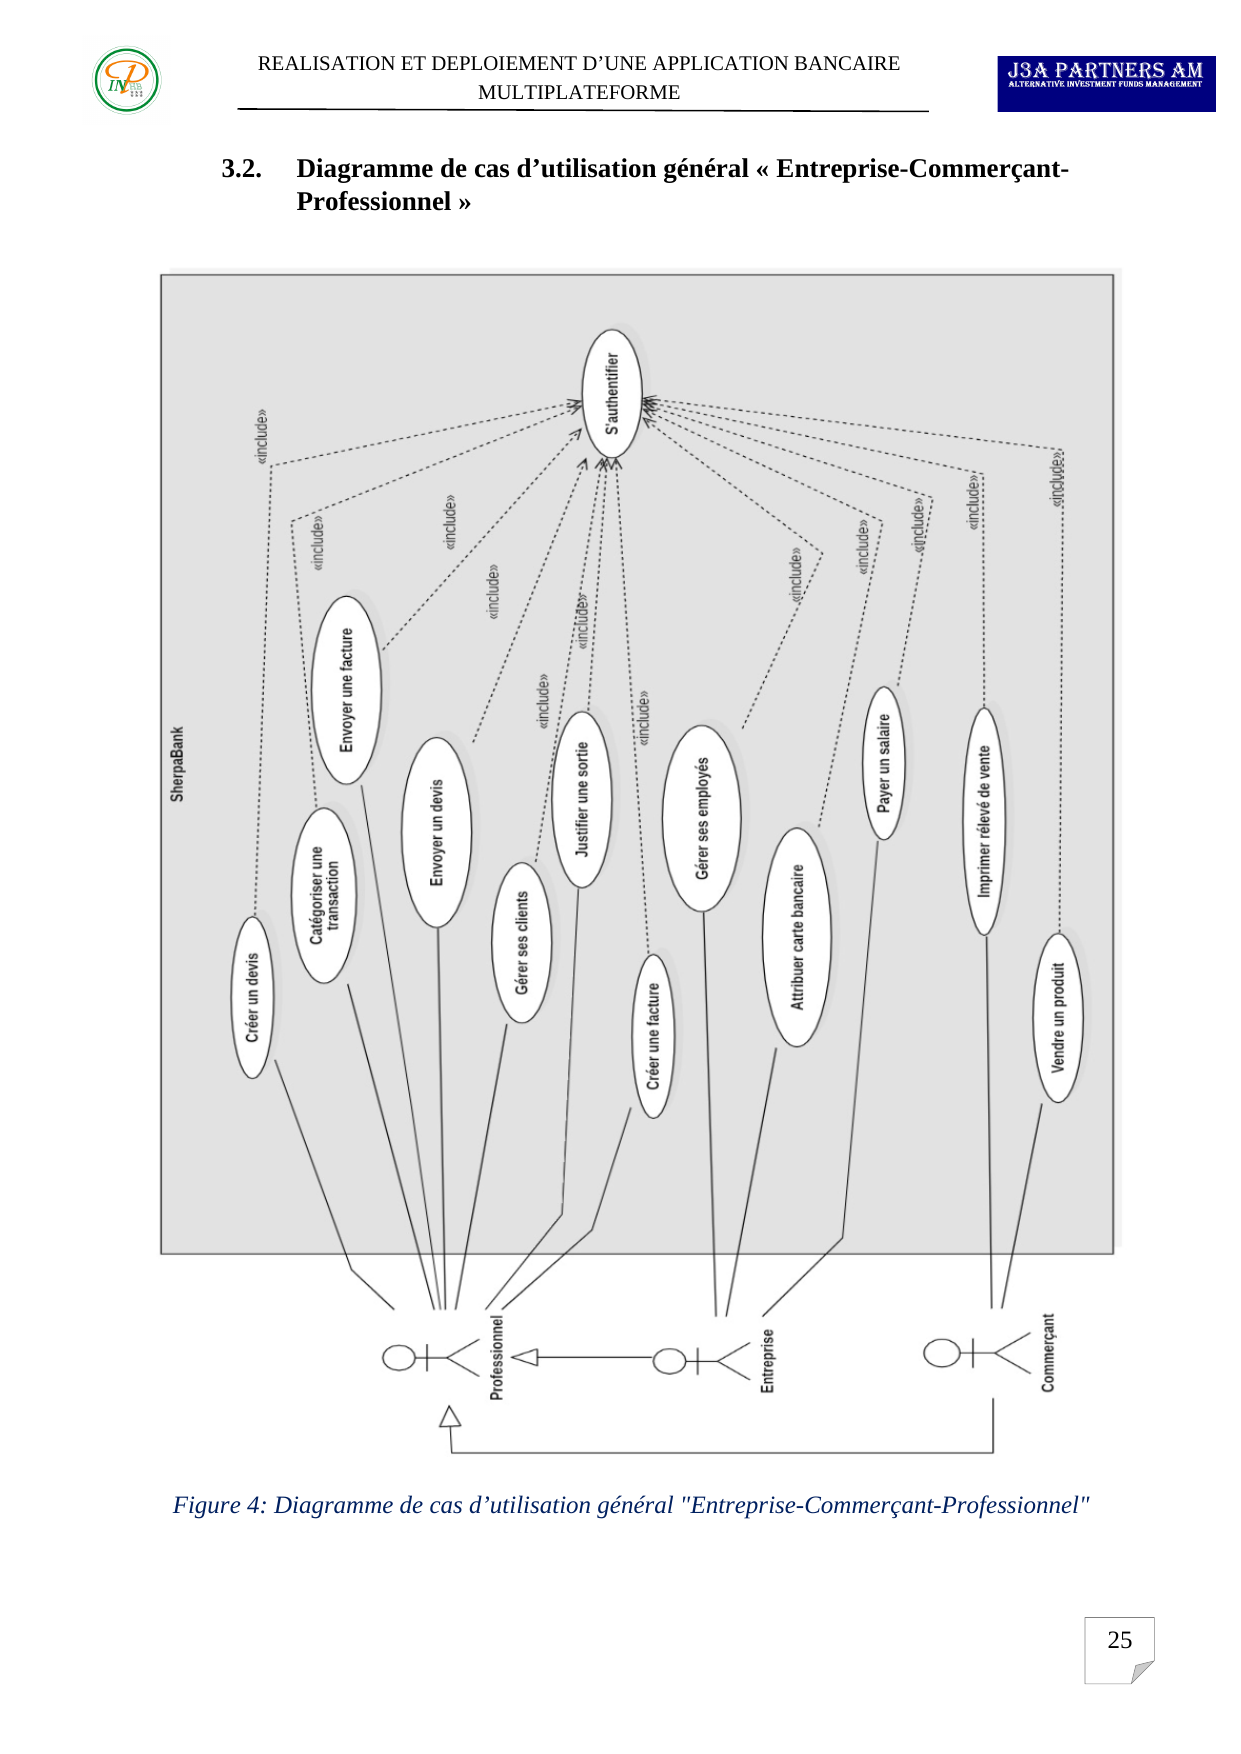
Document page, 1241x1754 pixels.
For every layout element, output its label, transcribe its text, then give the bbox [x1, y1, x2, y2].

picture [997, 56, 1216, 112]
picture [150, 237, 1162, 1462]
picture [81, 35, 172, 125]
subtitle Diagramme de cas d’utilisation général « Entreprise-Commerçant-Professionnel » [221, 152, 1093, 216]
